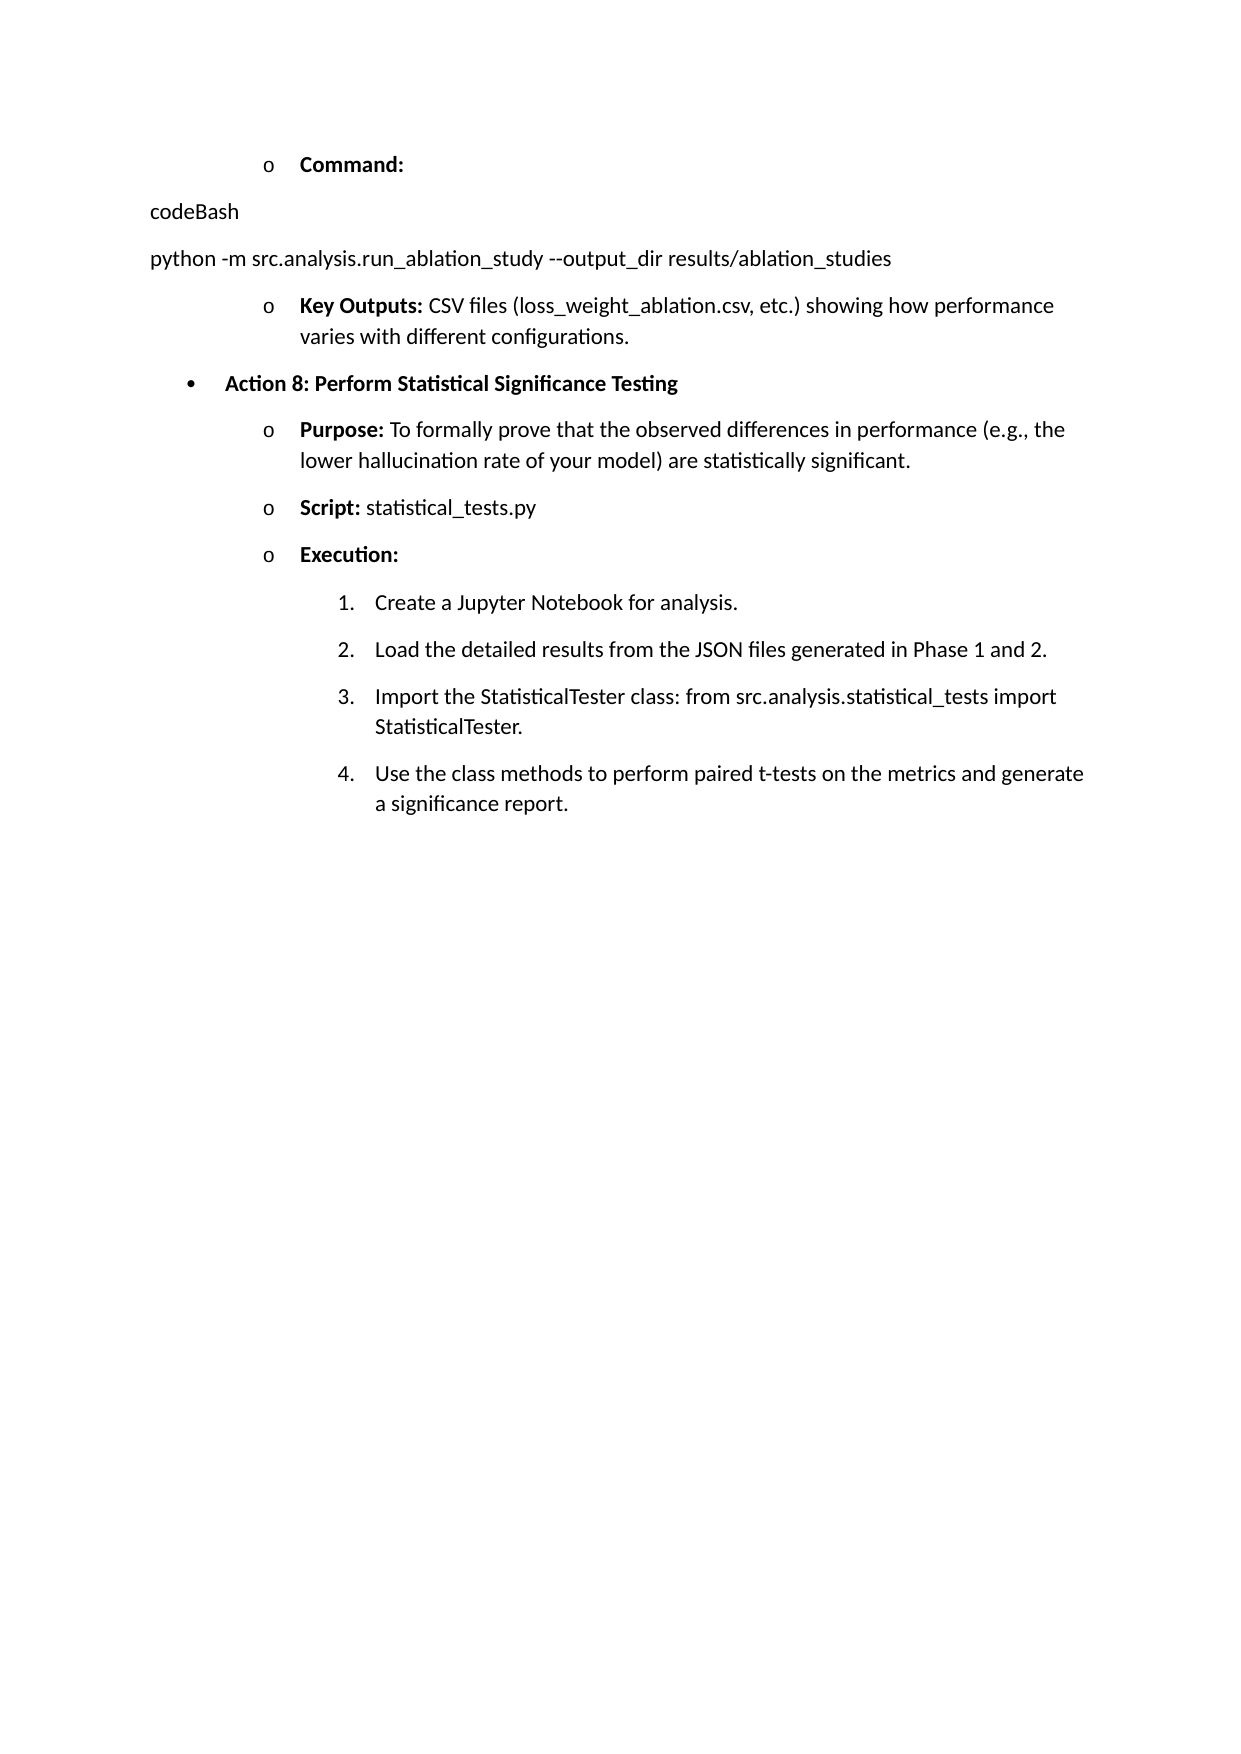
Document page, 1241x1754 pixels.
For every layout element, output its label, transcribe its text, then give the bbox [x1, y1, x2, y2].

list Execution: [262, 541, 1090, 569]
text python -m src.analysis.run_ablation_study --output_dir results/ablation_studies [150, 244, 1090, 272]
list Load the detailed results from the JSON files generated in Phase 1 and 2. [337, 635, 1090, 663]
list Use the class methods to perform paired t-tests on the metrics and generate a significance report. [337, 759, 1090, 817]
list Purpose: To formally prove that the observed differences in performance (e.g., the lower hallucination rate of your model) are statistically significant. [262, 416, 1090, 474]
list Command: [262, 150, 1090, 178]
text codeBash [150, 197, 1090, 225]
list Script: statistical_tests.py [262, 493, 1090, 522]
list Create a Jupyter Notebook for analysis. [337, 588, 1090, 616]
list Action 8: Perform Statistical Significance Testing [187, 369, 1090, 397]
list Import the StatisticalTester class: from src.analysis.statistical_tests import StatisticalTester. [337, 682, 1090, 740]
list Key Outputs: CSV files (loss_weight_ablation.csv, etc.) showing how performance varies with different configurations. [262, 291, 1090, 350]
